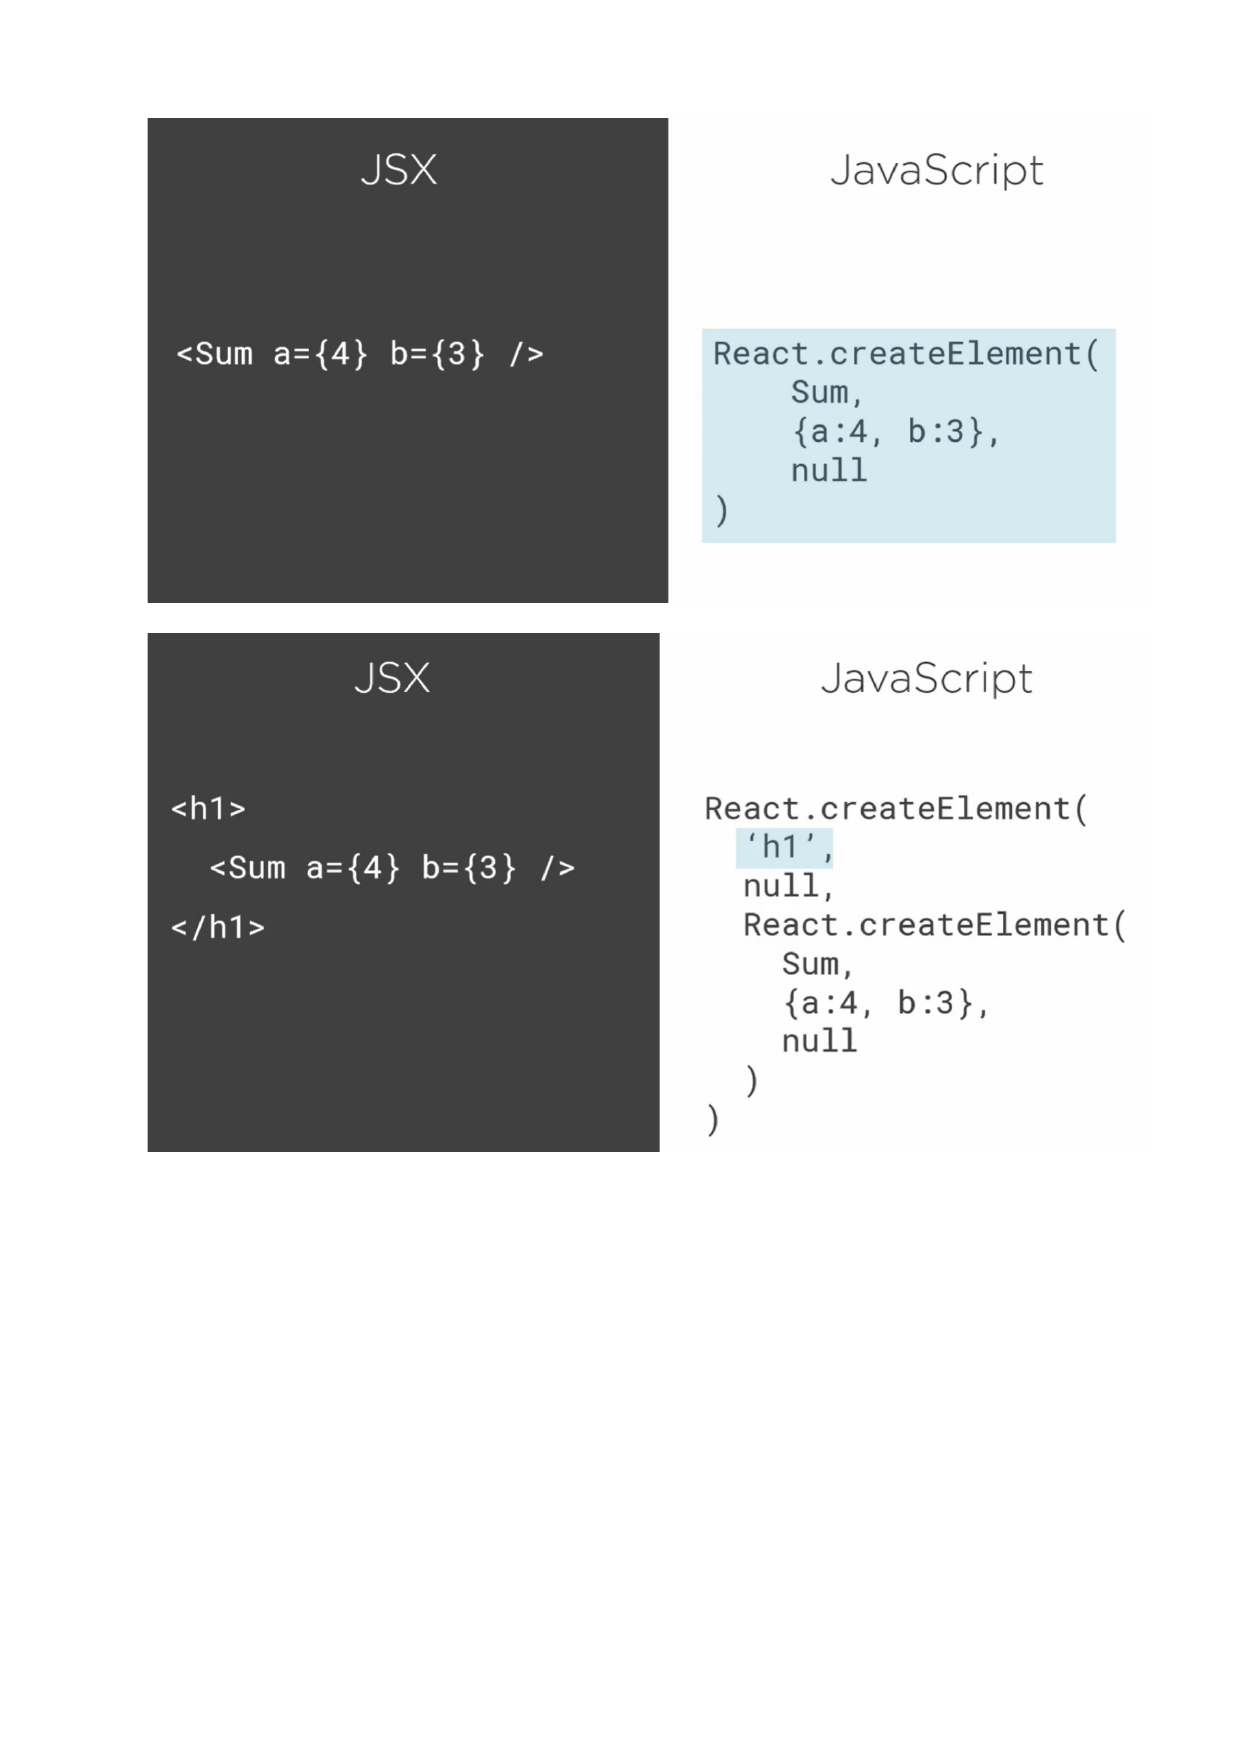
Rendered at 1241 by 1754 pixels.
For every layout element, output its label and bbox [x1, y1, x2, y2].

picture [147, 633, 1153, 1152]
picture [147, 118, 1153, 603]
